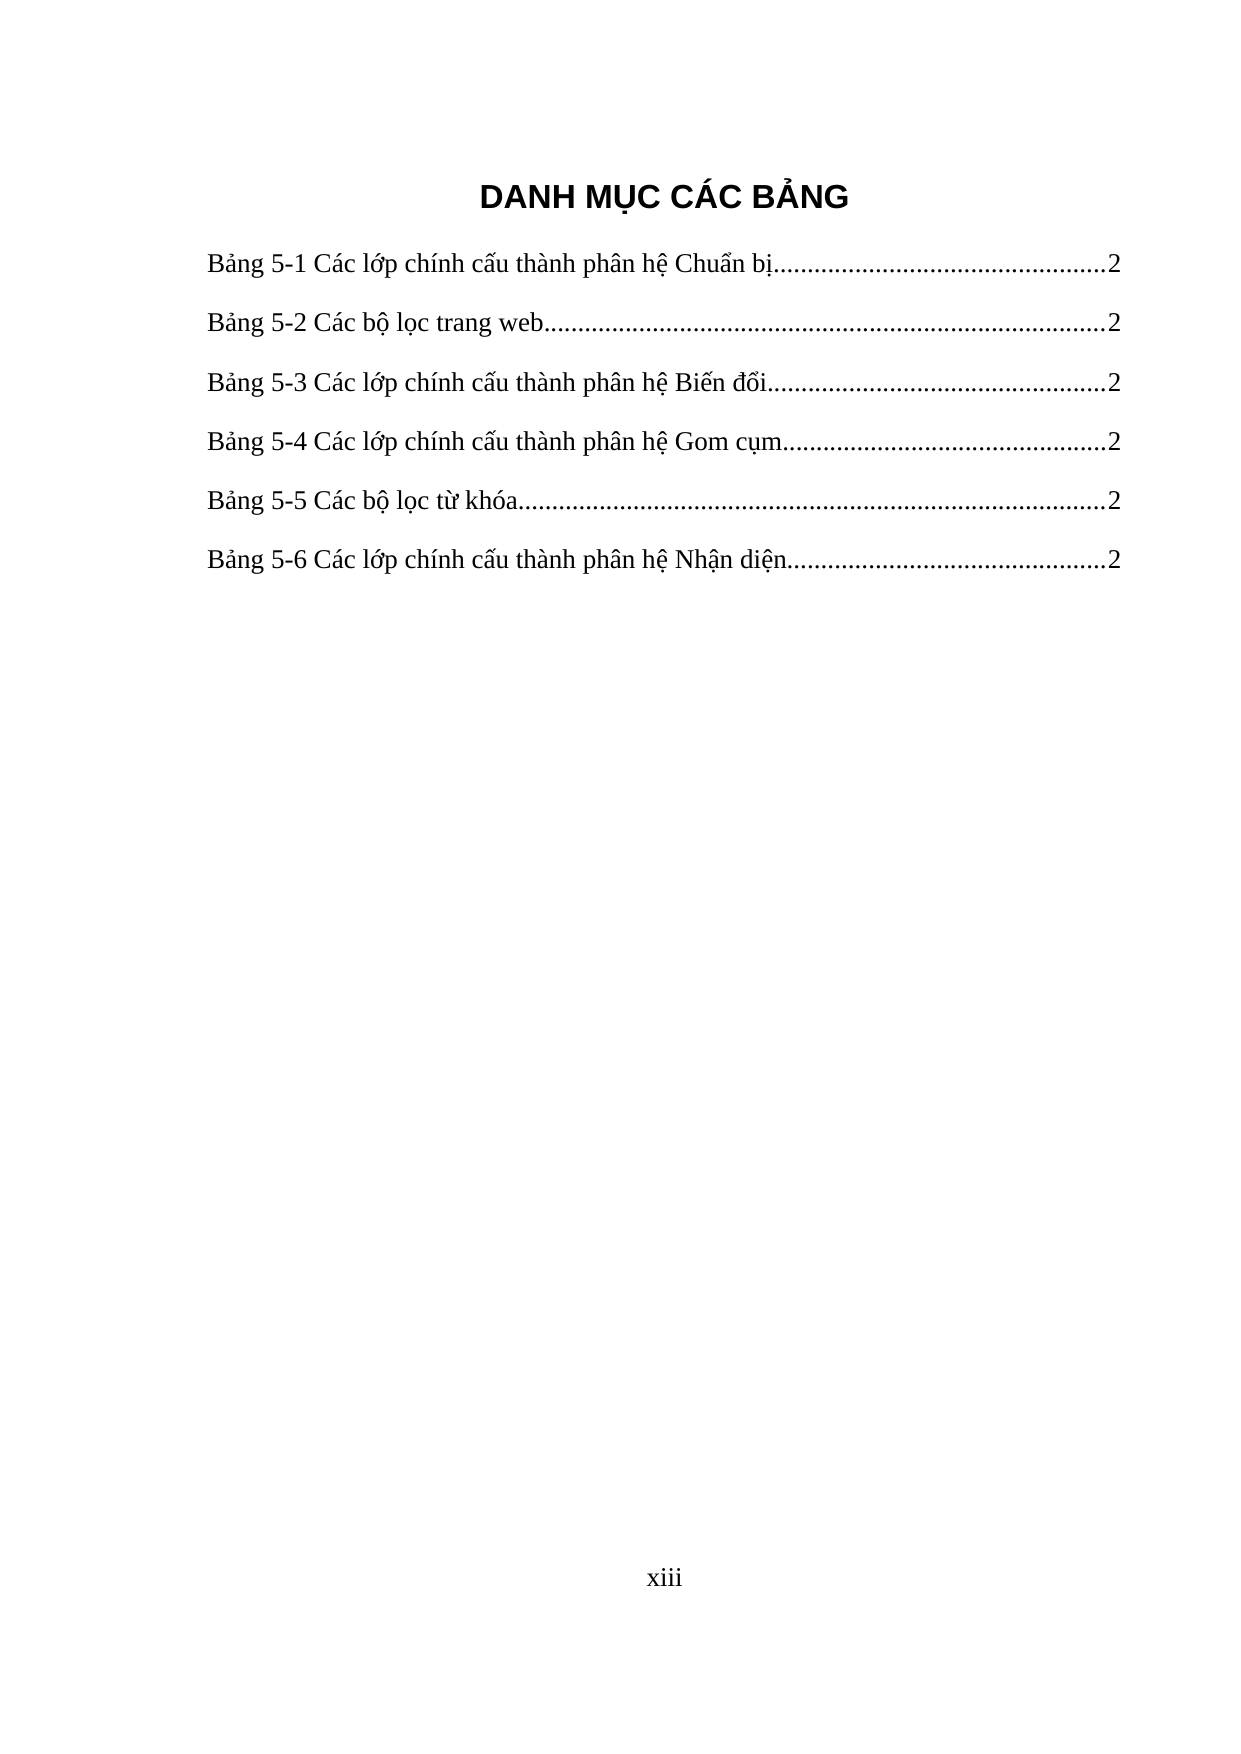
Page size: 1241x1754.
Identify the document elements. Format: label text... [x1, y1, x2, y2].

text Bảng 5-4 Các lớp chính cấu thành phân hệ Gom cụm 2 [207, 425, 1122, 456]
title DANH MỤC CÁC BẢNG [207, 177, 1122, 216]
text Bảng 5-5 Các bộ lọc từ khóa 2 [207, 484, 1122, 515]
text Bảng 5-1 Các lớp chính cấu thành phân hệ Chuẩn bị 2 [207, 247, 1122, 278]
text Bảng 5-2 Các bộ lọc trang web 2 [207, 306, 1122, 338]
text Bảng 5-6 Các lớp chính cấu thành phân hệ Nhận diện 2 [207, 543, 1122, 574]
text Bảng 5-3 Các lớp chính cấu thành phân hệ Biến đổi 2 [207, 366, 1122, 397]
